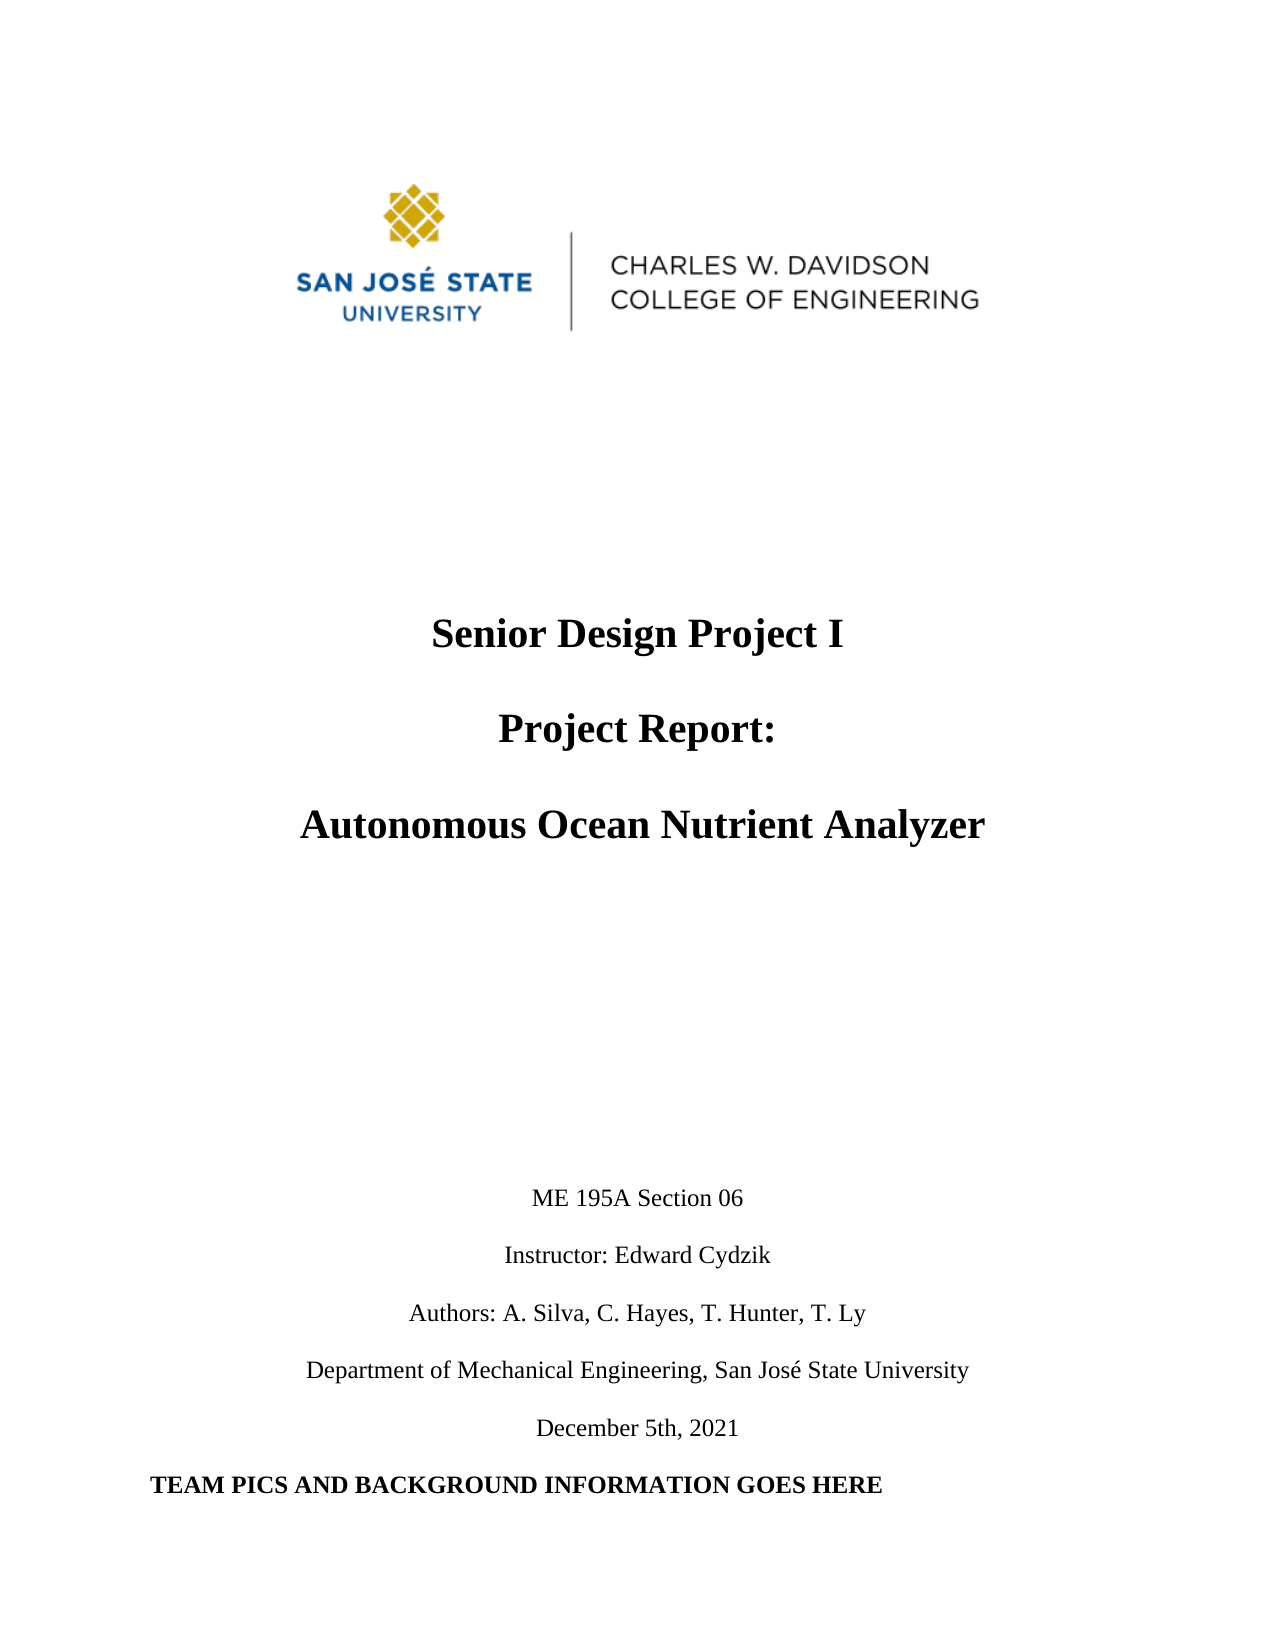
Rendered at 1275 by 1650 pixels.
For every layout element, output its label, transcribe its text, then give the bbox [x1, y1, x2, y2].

text ME 195A Section 06 [150, 1183, 1125, 1212]
text Project Report: [150, 704, 1125, 752]
text Authors: A. Silva, C. Hayes, T. Hunter, T. Ly [150, 1298, 1125, 1327]
text December 5th, 2021 [150, 1413, 1125, 1442]
text Senior Design Project I [150, 608, 1125, 656]
text TEAM PICS AND BACKGROUND INFORMATION GOES HERE [150, 1471, 1125, 1499]
text Department of Mechanical Engineering, San José State University [150, 1356, 1125, 1384]
text Autonomous Ocean Nutrient Analyzer [150, 800, 1125, 848]
text Instructor: Edward Cydzik [150, 1241, 1125, 1269]
picture [295, 183, 980, 333]
